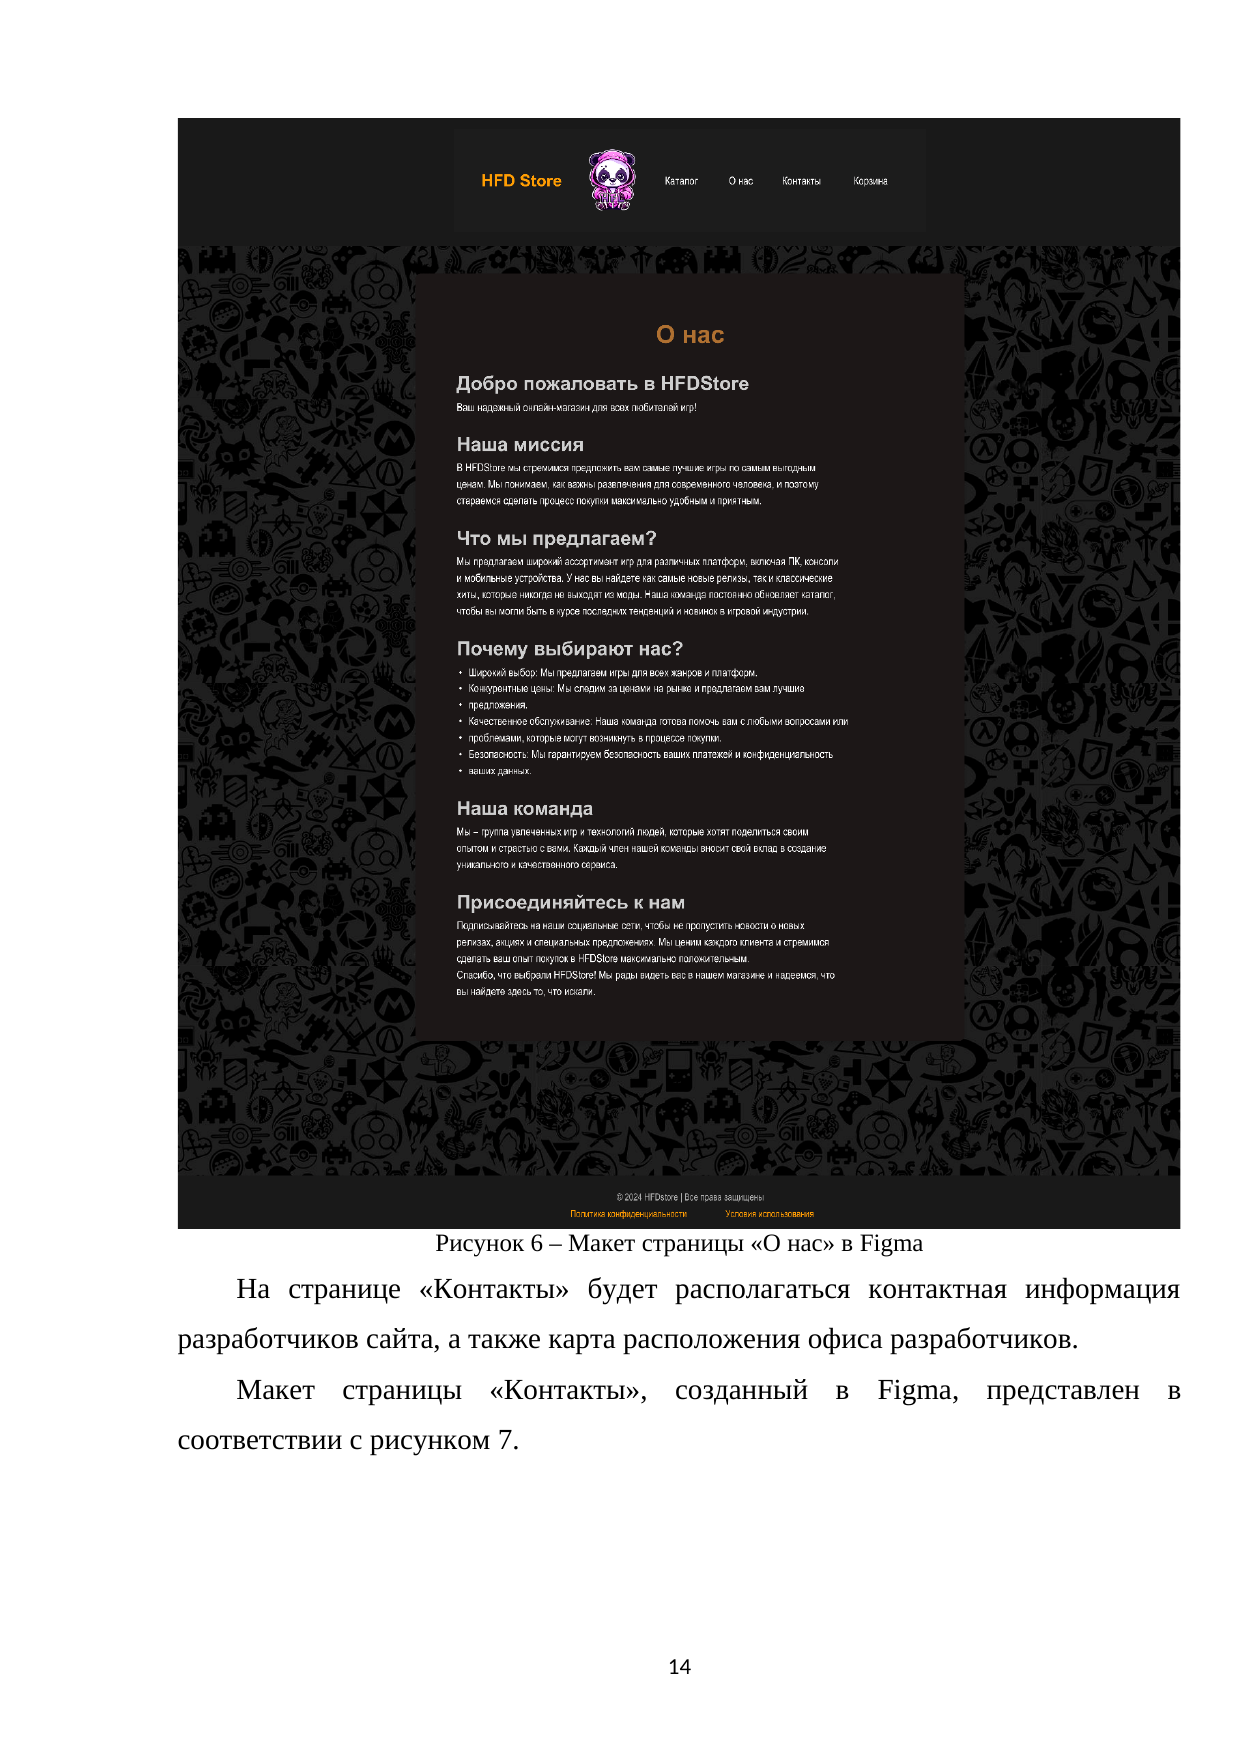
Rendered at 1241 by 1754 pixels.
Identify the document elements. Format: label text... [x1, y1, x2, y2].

text Рисунок 6 – Макет страницы «О нас» в Figma [177, 1229, 1181, 1257]
picture [177, 118, 1181, 1229]
text На странице «Контакты» будет располагаться контактная информация разработчиков сайта, а также карта расположения офиса разработчиков. [177, 1271, 1181, 1355]
text Макет страницы «Контакты», созданный в Figma, представлен в соответствии с рисунком 7. [177, 1372, 1181, 1456]
